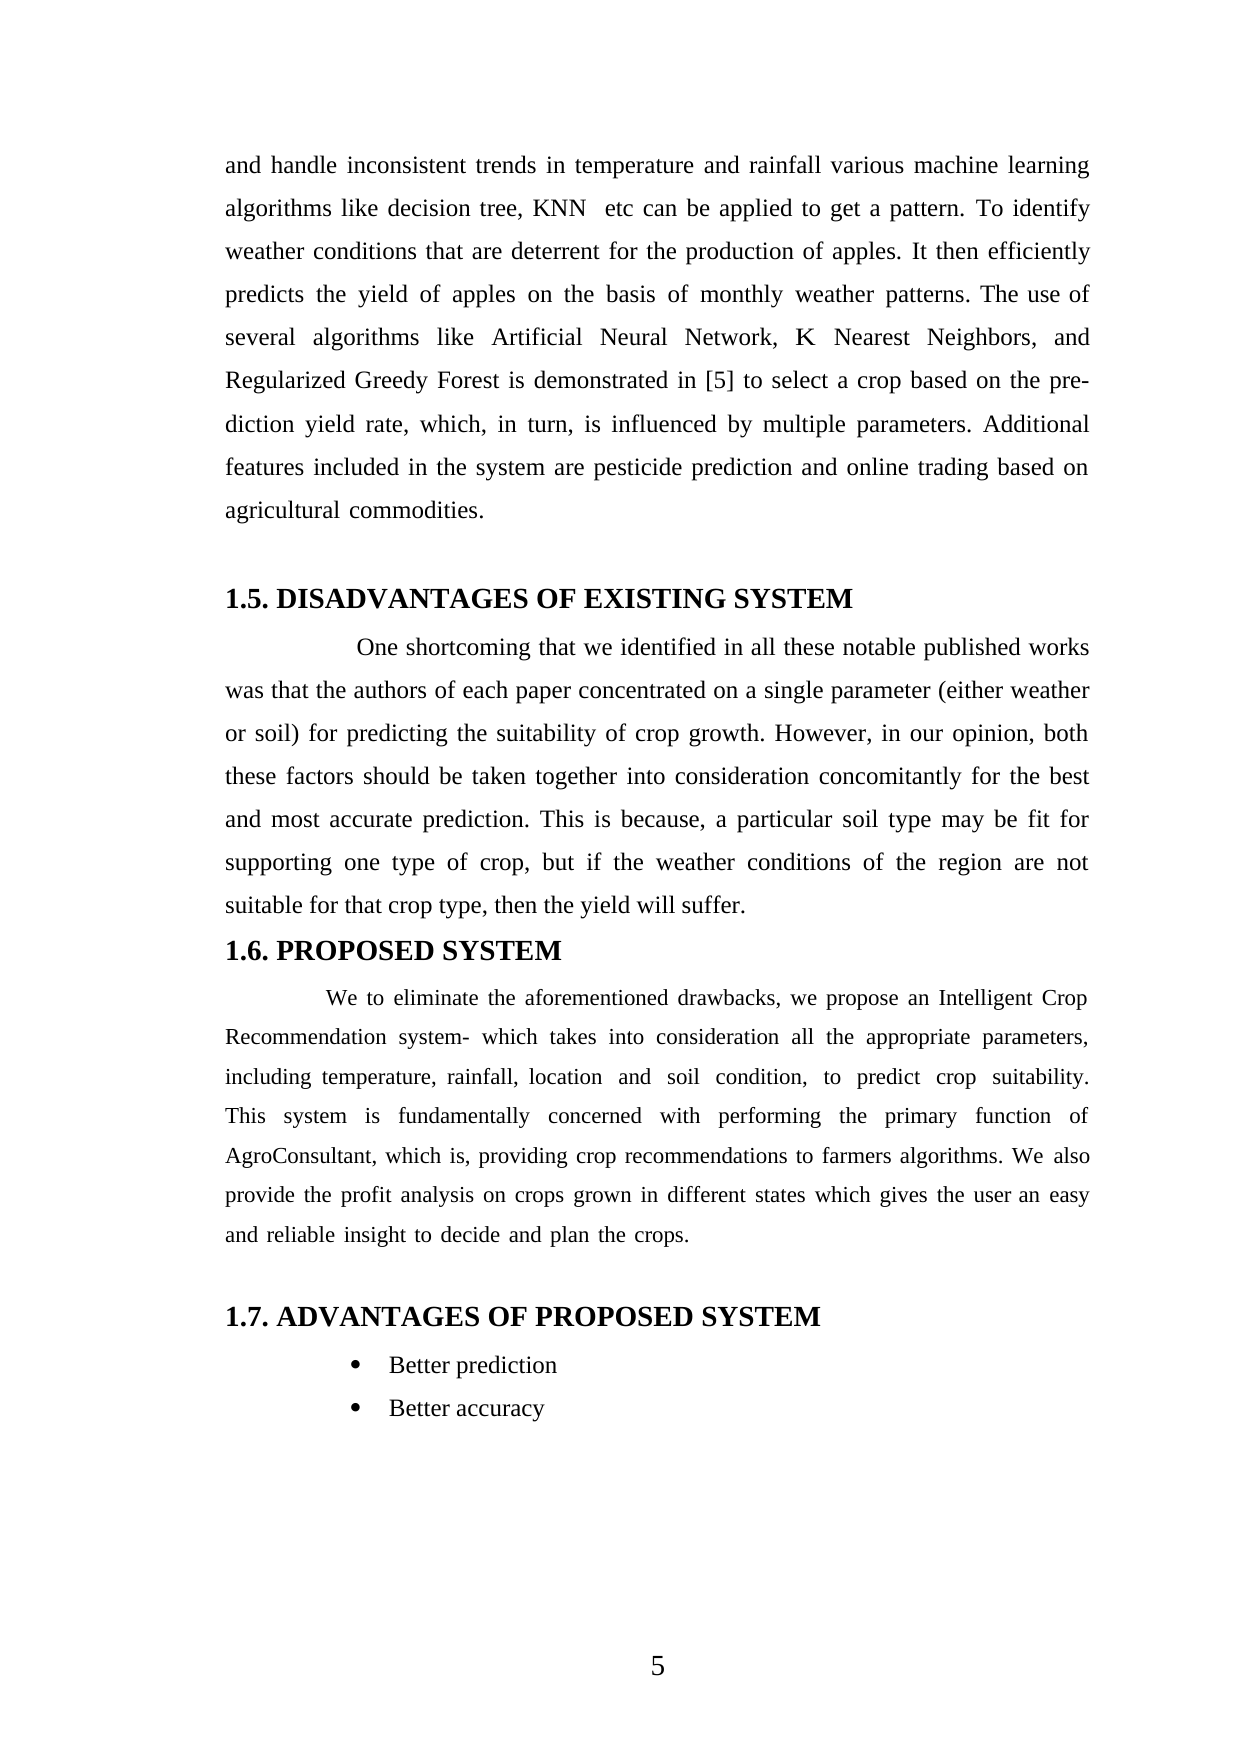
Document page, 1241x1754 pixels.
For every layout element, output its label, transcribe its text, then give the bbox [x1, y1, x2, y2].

text 1.6. PROPOSED SYSTEM [225, 933, 1090, 967]
text 1.5. DISADVANTAGES OF EXISTING SYSTEM [225, 581, 1090, 615]
text 1.7. ADVANTAGES OF PROPOSED SYSTEM [225, 1299, 1090, 1333]
list Better prediction [351, 1350, 1090, 1379]
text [225, 150, 1090, 524]
list Better accuracy [351, 1393, 1090, 1422]
text We to eliminate the aforementioned drawbacks, we propose an Intelligent Crop Recommendation system- which takes into consideration all the appropriate parameters, including temperature, rainfall, location and soil condition, to predict crop suitability. This system is fundamentally concerned with performing the primary function of AgroConsultant, which is, providing crop recommendations to farmers algorithms. We also provide the profit analysis on crops grown in different states which gives the user an easy and reliable insight to decide and plan the crops. [225, 984, 1090, 1247]
text One shortcoming that we identified in all these notable published works was that the authors of each paper concentrated on a single parameter (either weather or soil) for predicting the suitability of crop growth. However, in our opinion, both these factors should be taken together into consideration concomitantly for the best and most accurate prediction. This is because, a particular soil type may be fit for supporting one type of crop, but if the weather conditions of the region are not suitable for that crop type, then the yield will suffer. [225, 632, 1090, 919]
